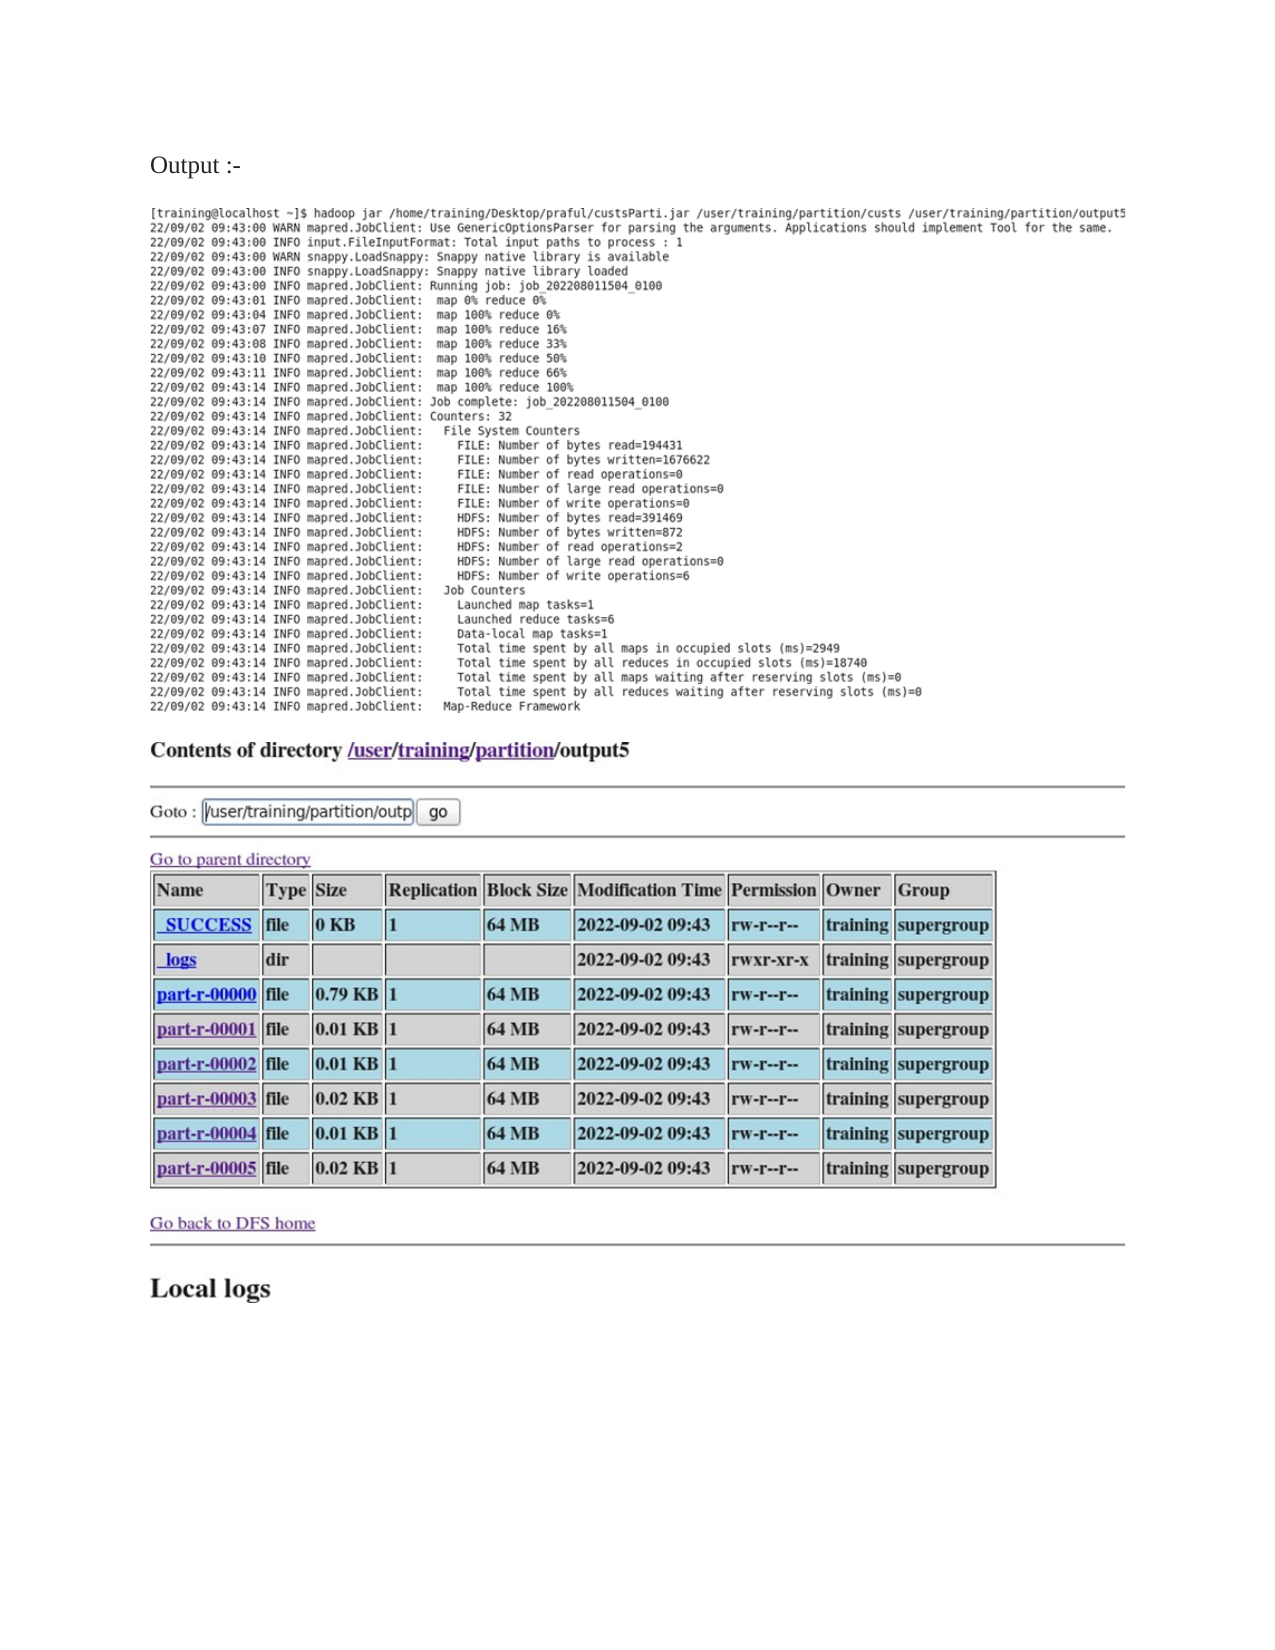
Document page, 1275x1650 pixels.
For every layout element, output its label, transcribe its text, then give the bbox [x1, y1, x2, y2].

picture [150, 208, 1125, 713]
picture [150, 742, 1125, 1303]
text Output :- [150, 150, 1125, 179]
